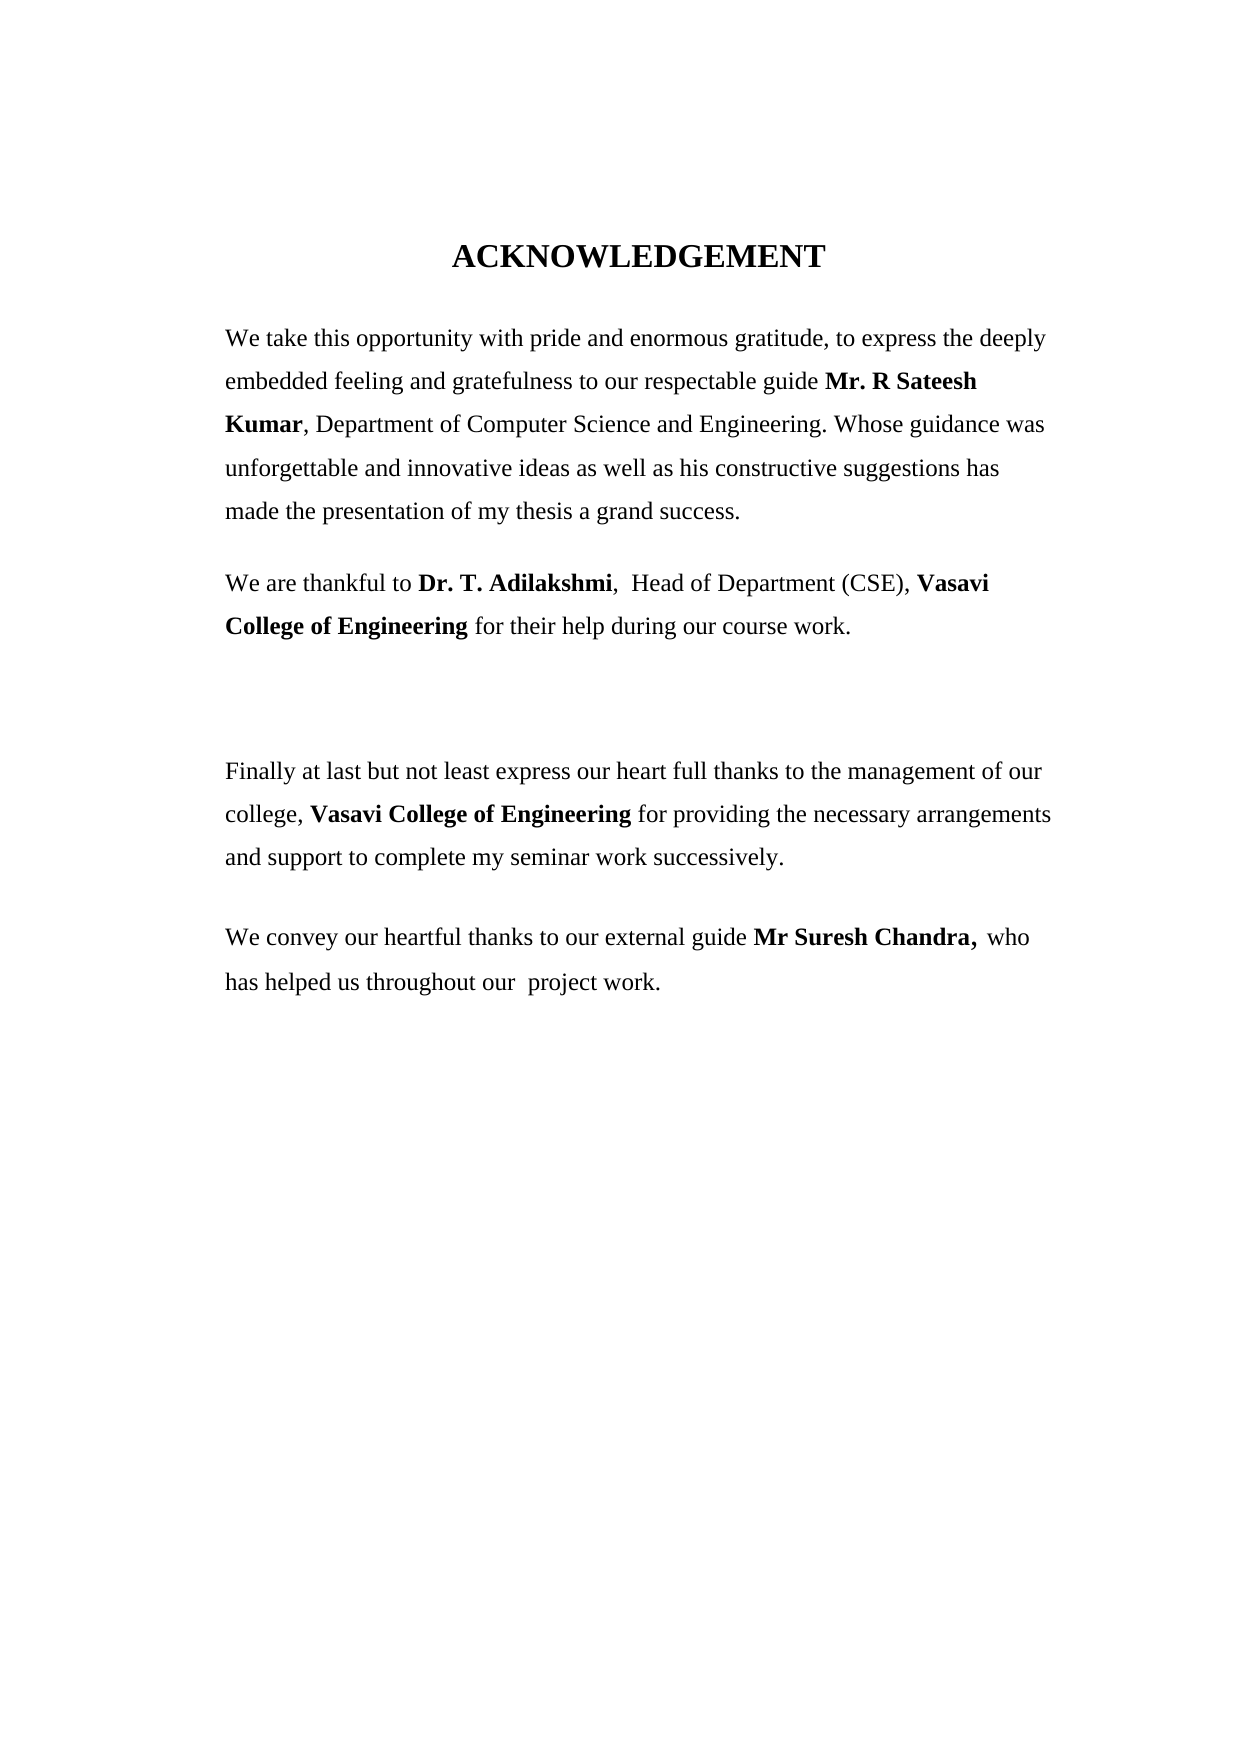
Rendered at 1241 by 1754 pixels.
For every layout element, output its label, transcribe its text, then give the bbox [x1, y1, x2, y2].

text We take this opportunity with pride and enormous gratitude, to express the deeply embedded feeling and gratefulness to our respectable guide Mr. R Sateesh Kumar, Department of Computer Science and Engineering. Whose guidance was unforgettable and innovative ideas as well as his constructive suggestions has made the presentation of my thesis a grand success. [225, 323, 1052, 524]
text Finally at last but not least express our heart full thanks to the management of our college, Vasavi College of Engineering for providing the necessary arrangements and support to complete my seminar work successively. [225, 756, 1052, 871]
text We convey our heartful thanks to our external guide Mr Suresh Chandra, who has helped us throughout our project work. [225, 914, 1052, 996]
text ACKNOWLEDGEMENT [225, 237, 1052, 275]
text We are thankful to Dr. T. Adilakshmi, Head of Department (CSE), Vasavi College of Engineering for their help during our course work. [225, 568, 1052, 640]
